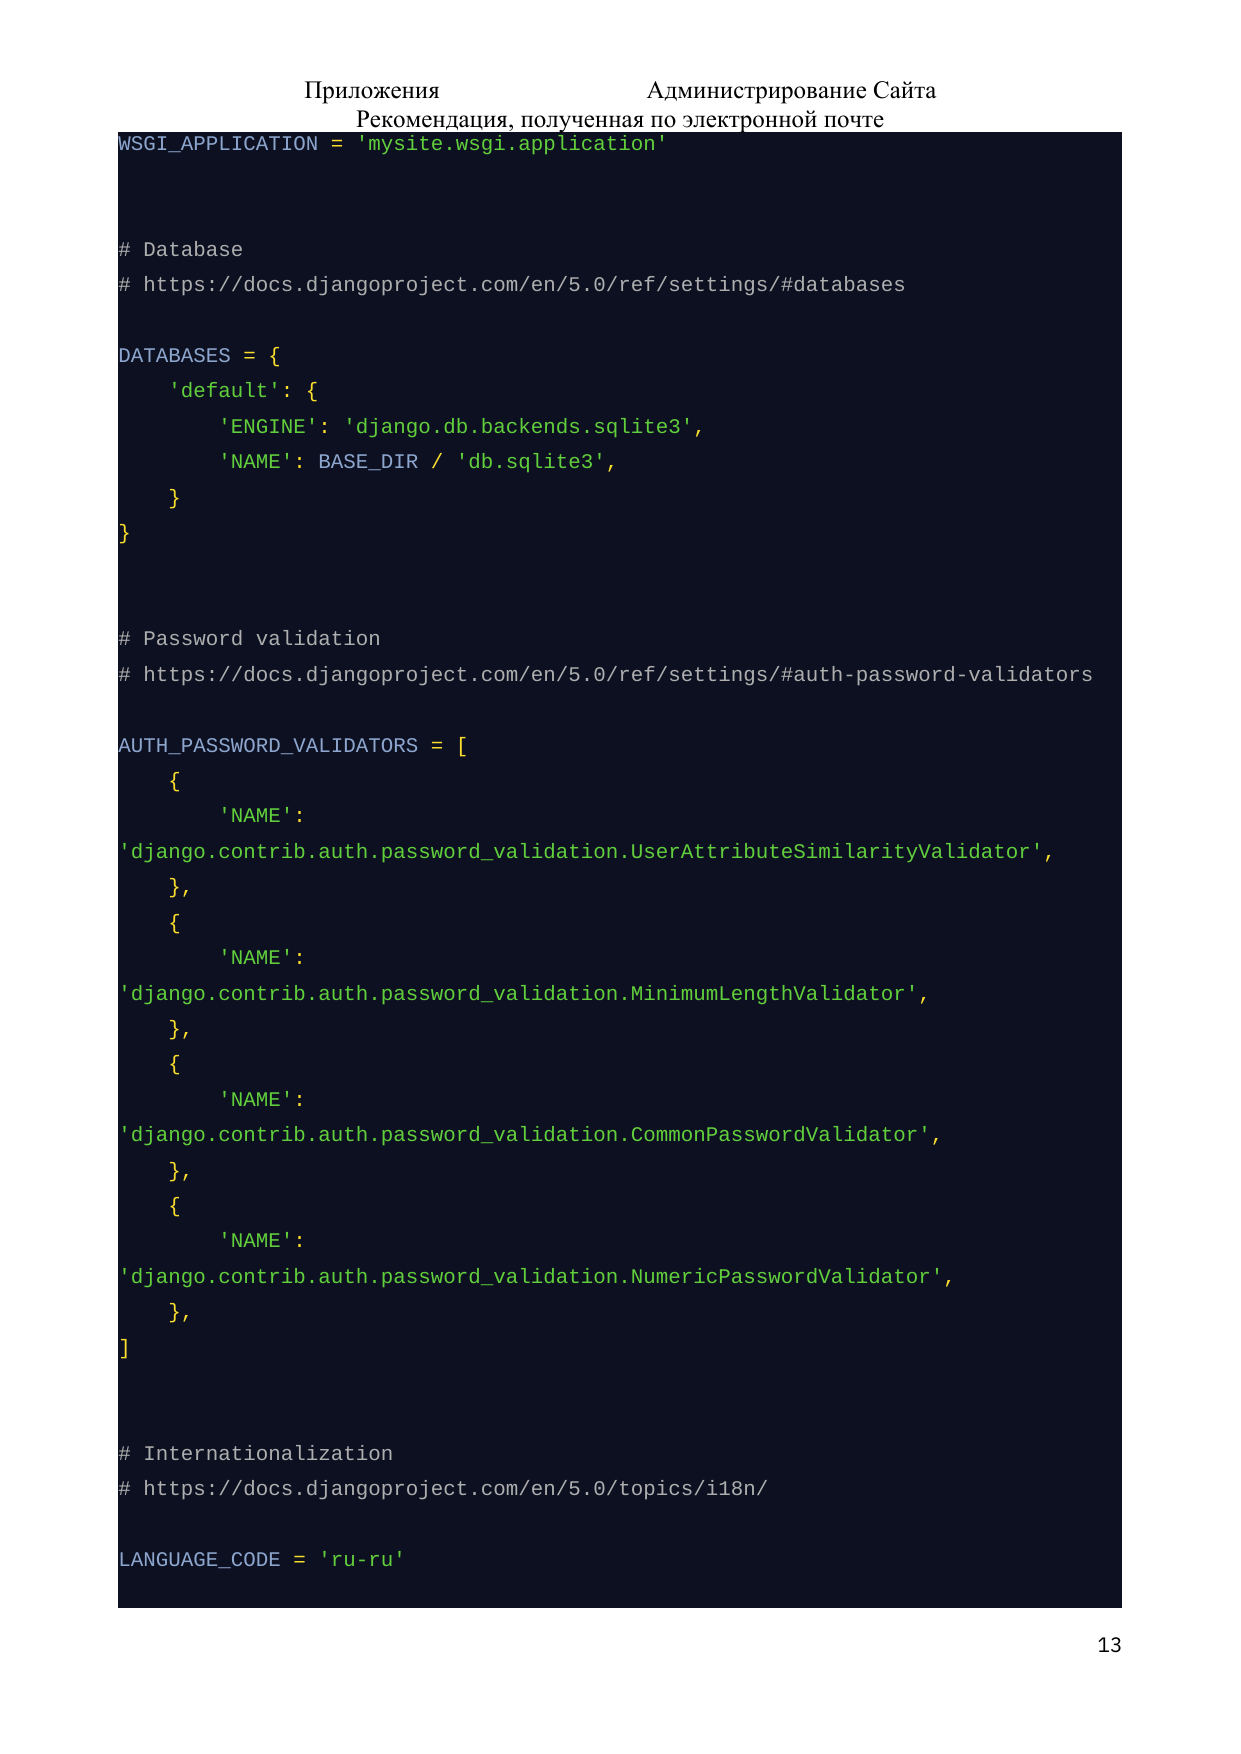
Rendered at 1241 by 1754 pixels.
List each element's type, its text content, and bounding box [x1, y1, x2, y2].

text }, [118, 1018, 1122, 1042]
text # https://docs.djangoproject.com/en/5.0/ref/settings/#auth-password-validators [118, 664, 1122, 687]
text } [118, 522, 1122, 546]
text AUTH_PASSWORD_VALIDATORS = [ [118, 734, 1122, 758]
text ] [118, 1337, 1122, 1360]
text 'default': { [118, 380, 1122, 404]
text { [118, 912, 1122, 935]
text } [118, 487, 1122, 510]
text 'NAME': BASE_DIR / 'db.sqlite3', [118, 451, 1122, 475]
text DATABASES = { [118, 345, 1122, 369]
text 'NAME': 'django.contrib.auth.password_validation.CommonPasswordValidator', [118, 1089, 1122, 1148]
text }, [118, 876, 1122, 900]
text # Password validation [118, 628, 1122, 652]
text # Database [118, 239, 1122, 262]
text }, [118, 1159, 1122, 1183]
text }, [118, 1301, 1122, 1325]
text # https://docs.djangoproject.com/en/5.0/ref/settings/#databases [118, 274, 1122, 298]
text { [118, 770, 1122, 794]
text # https://docs.djangoproject.com/en/5.0/topics/i18n/ [118, 1478, 1122, 1502]
text { [118, 1195, 1122, 1219]
text 'NAME': 'django.contrib.auth.password_validation.UserAttributeSimilarityValidator', [118, 805, 1122, 864]
text # Internationalization [118, 1443, 1122, 1467]
text WSGI_APPLICATION = 'mysite.wsgi.application' [118, 132, 1122, 156]
text 'NAME': 'django.contrib.auth.password_validation.MinimumLengthValidator', [118, 947, 1122, 1006]
text 'NAME': 'django.contrib.auth.password_validation.NumericPasswordValidator', [118, 1230, 1122, 1289]
text { [118, 1053, 1122, 1077]
text 'ENGINE': 'django.db.backends.sqlite3', [118, 416, 1122, 439]
text LANGUAGE_CODE = 'ru-ru' [118, 1549, 1122, 1573]
